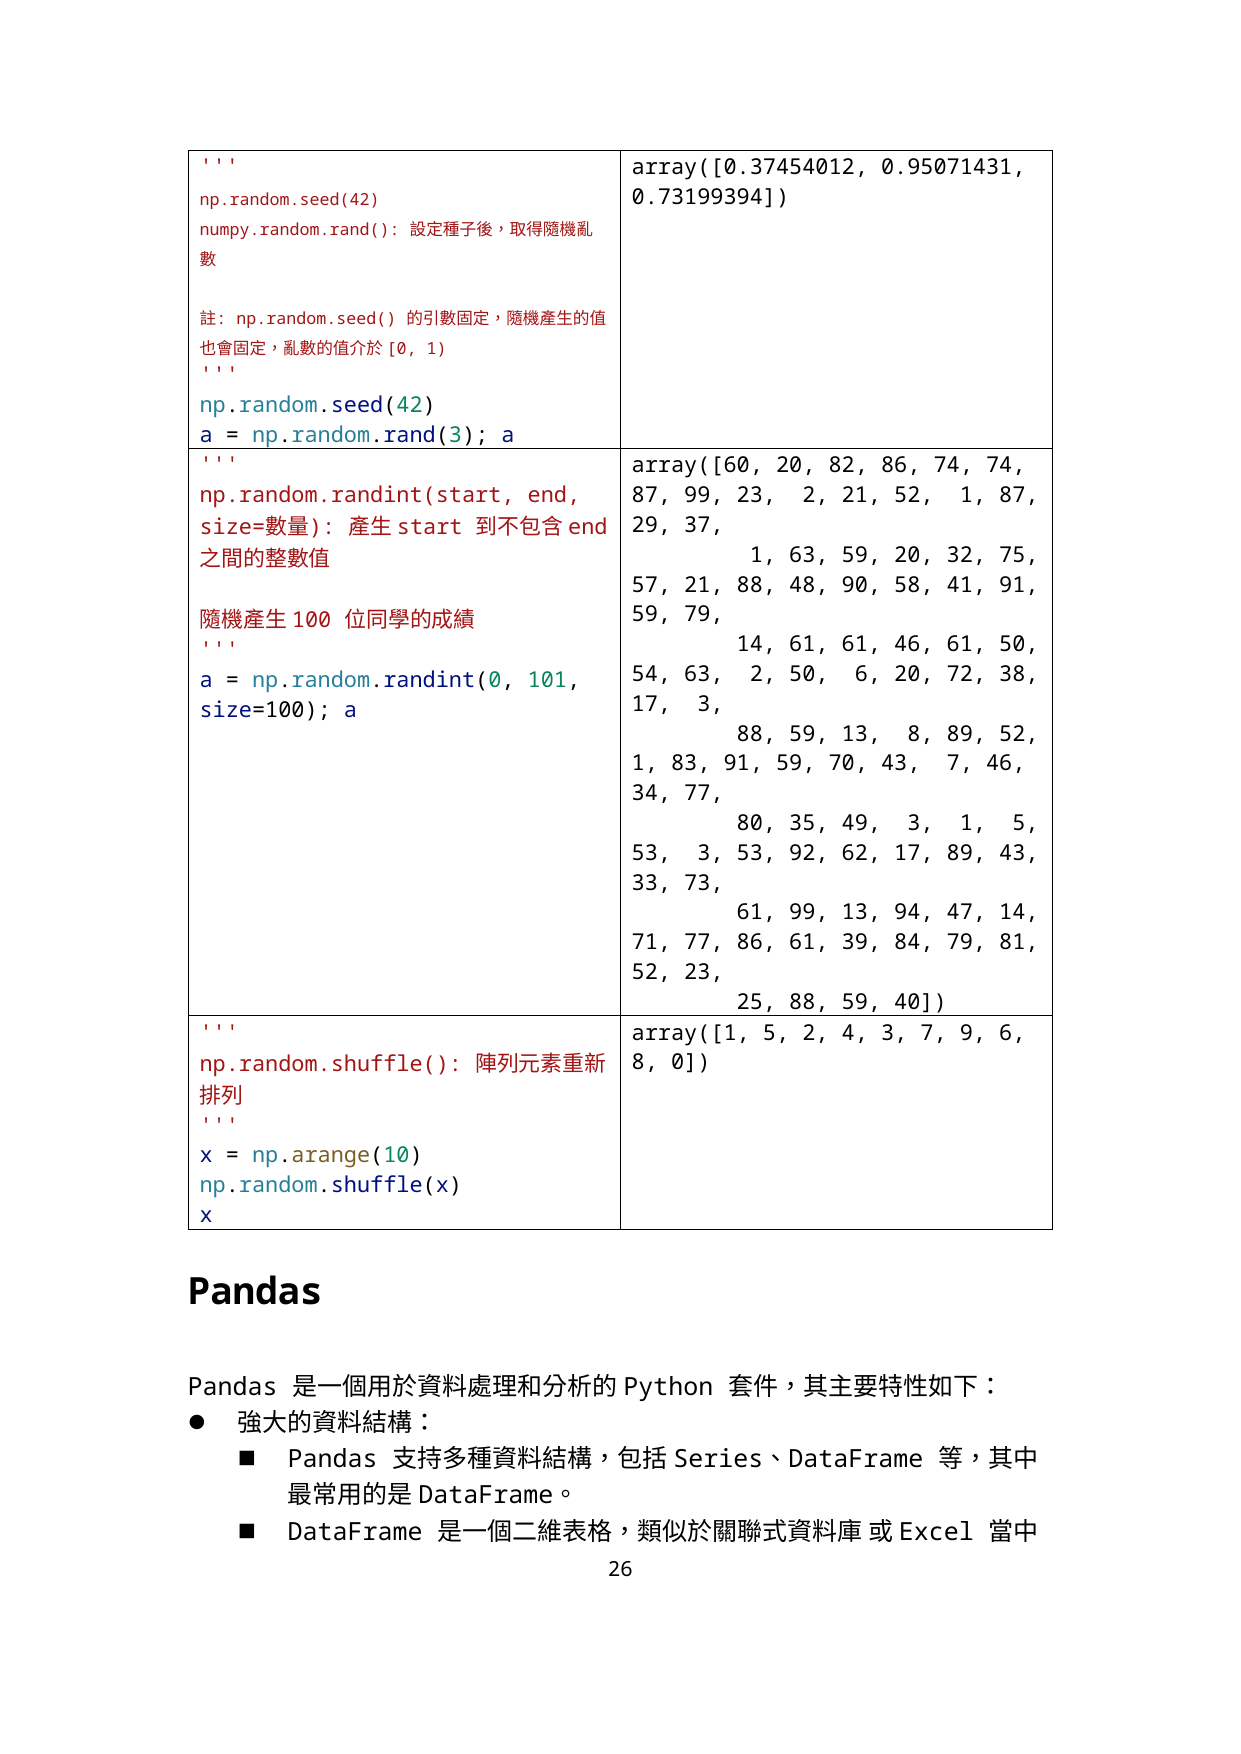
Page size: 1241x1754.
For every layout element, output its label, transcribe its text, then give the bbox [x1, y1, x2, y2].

list Pandas 支持多種資料結構，包括 Series、DataFrame 等，其中最常用的是 DataFrame。 [237, 1438, 1053, 1511]
text Pandas 是一個用於資料處理和分析的 Python 套件，其主要特性如下： [187, 1366, 1053, 1402]
table_cell ''' np.random.randint(start, end, size=數量): 產生 start 到不包含 end 之間的整數值 隨機產生 100 位同學的成績 ''' a = np.random.randint(0, 101, size=100); a [189, 449, 620, 1015]
table_cell array([60, 20, 82, 86, 74, 74, 87, 99, 23, 2, 21, 52, 1, 87, 29, 37, 1, 63, 59, 20, 32, 75, 57, 21, 88, 48, 90, 58, 41, 91, 59, 79, 14, 61, 61, 46, 61, 50, 54, 63, 2, 50, 6, 20, 72, 38, 17, 3, 88, 59, 13, 8, 89, 52, 1, 83, 91, 59, 70, 43, 7, 46, 34, 77, 80, 35, 49, 3, 1, 5, 53, 3, 53, 92, 62, 17, 89, 43, 33, 73, 61, 99, 13, 94, 47, 14, 71, 77, 86, 61, 39, 84, 79, 81, 52, 23, 25, 88, 59, 40]) [621, 449, 1052, 1015]
table_cell array([1, 5, 2, 4, 3, 7, 9, 6, 8, 0]) [621, 1016, 1052, 1229]
list 強大的資料結構： [187, 1402, 1053, 1438]
table_cell array([0.37454012, 0.95071431, 0.73199394]) [621, 151, 1052, 448]
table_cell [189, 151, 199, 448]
subtitle Pandas [187, 1264, 1053, 1315]
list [237, 1511, 1053, 1547]
